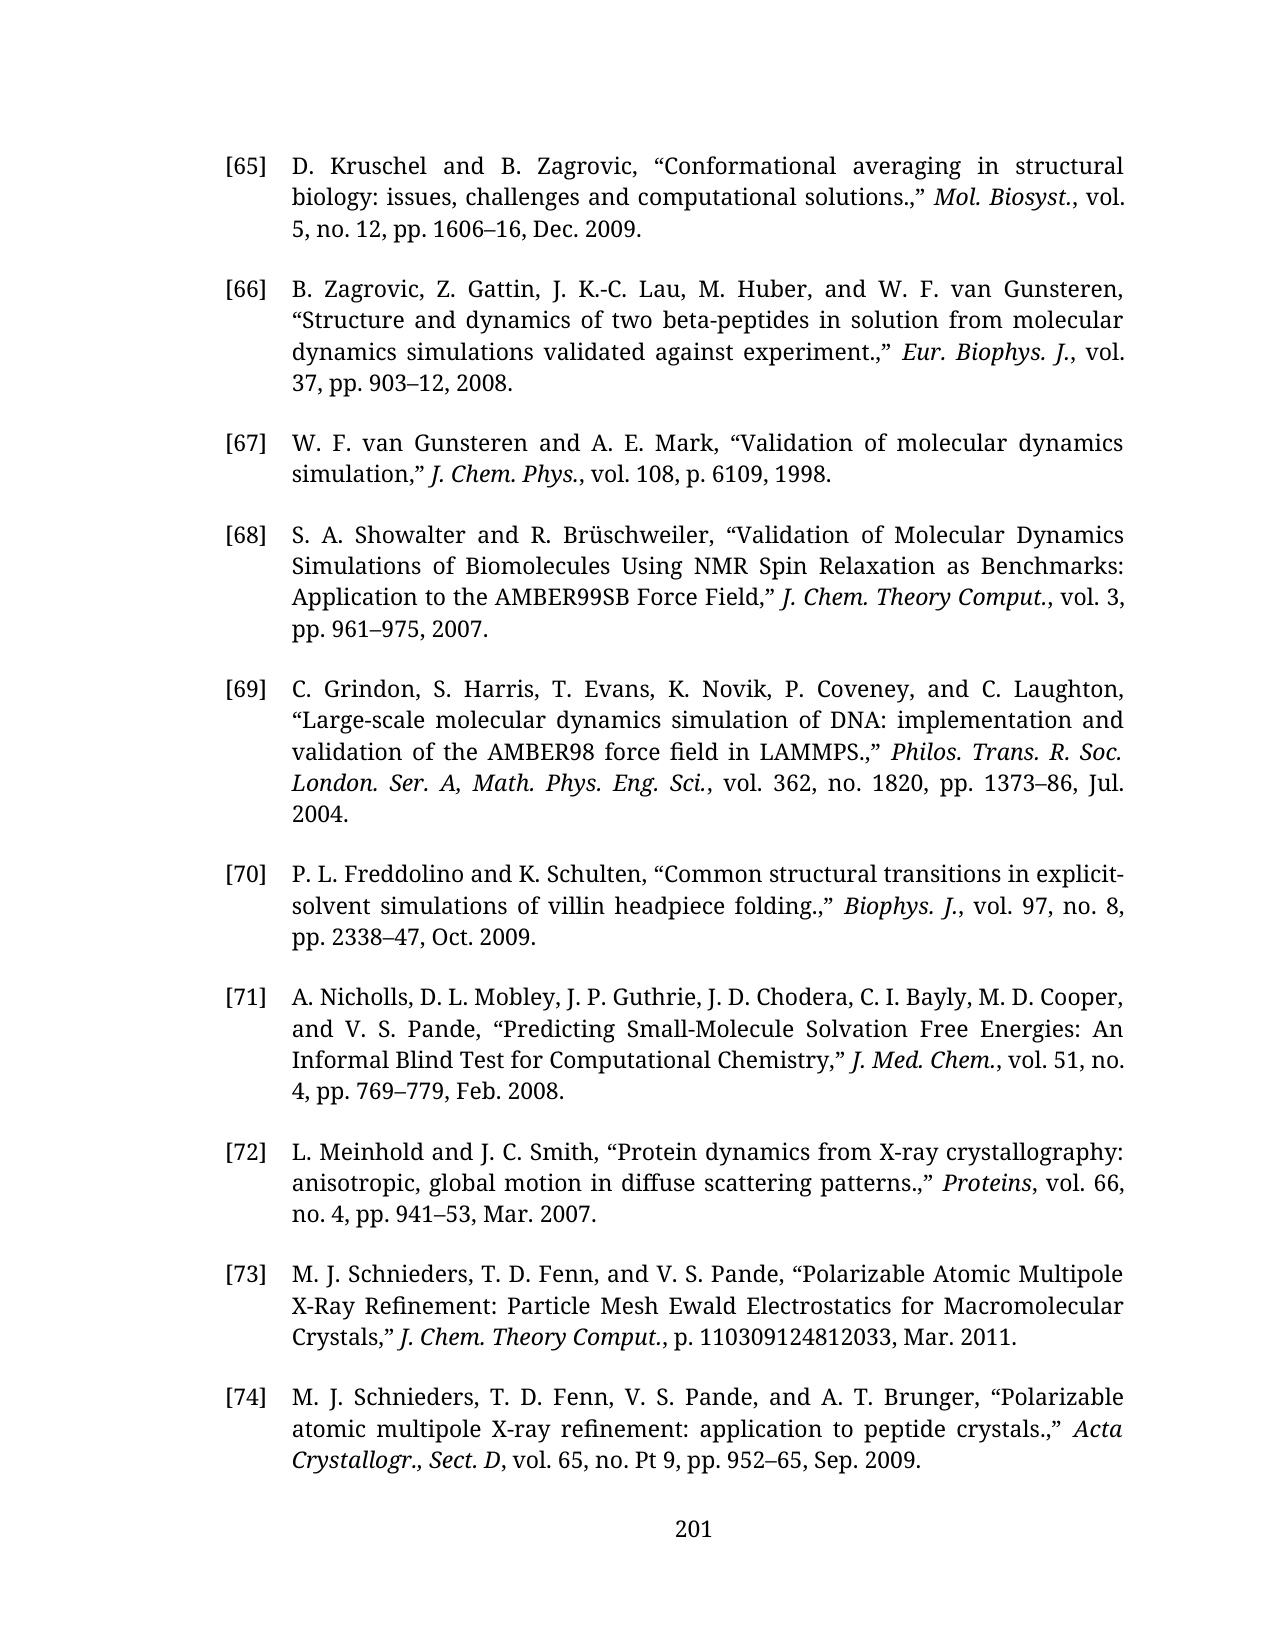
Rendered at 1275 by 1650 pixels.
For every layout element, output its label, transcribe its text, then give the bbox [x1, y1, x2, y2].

text [67] W. F. van Gunsteren and A. E. Mark, “Validation of molecular dynamics simulation,” J. Chem. Phys., vol. 108, p. 6109, 1998. [225, 427, 1125, 489]
text [69] C. Grindon, S. Harris, T. Evans, K. Novik, P. Coveney, and C. Laughton, “Large-scale molecular dynamics simulation of DNA: implementation and validation of the AMBER98 force field in LAMMPS.,” Philos. Trans. R. Soc. London. Ser. A, Math. Phys. Eng. Sci., vol. 362, no. 1820, pp. 1373–86, Jul. 2004. [225, 673, 1125, 829]
text [74] M. J. Schnieders, T. D. Fenn, V. S. Pande, and A. T. Brunger, “Polarizable atomic multipole X-ray refinement: application to peptide crystals.,” Acta Crystallogr., Sect. D, vol. 65, no. Pt 9, pp. 952–65, Sep. 2009. [225, 1381, 1125, 1475]
text [70] P. L. Freddolino and K. Schulten, “Common structural transitions in explicit-solvent simulations of villin headpiece folding.,” Biophys. J., vol. 97, no. 8, pp. 2338–47, Oct. 2009. [225, 858, 1125, 952]
text [72] L. Meinhold and J. C. Smith, “Protein dynamics from X-ray crystallography: anisotropic, global motion in diffuse scattering patterns.,” Proteins, vol. 66, no. 4, pp. 941–53, Mar. 2007. [225, 1135, 1125, 1229]
text [66] B. Zagrovic, Z. Gattin, J. K.-C. Lau, M. Huber, and W. F. van Gunsteren, “Structure and dynamics of two beta-peptides in solution from molecular dynamics simulations validated against experiment.,” Eur. Biophys. J., vol. 37, pp. 903–12, 2008. [225, 273, 1125, 398]
text [73] M. J. Schnieders, T. D. Fenn, and V. S. Pande, “Polarizable Atomic Multipole X-Ray Refinement: Particle Mesh Ewald Electrostatics for Macromolecular Crystals,” J. Chem. Theory Comput., p. 110309124812033, Mar. 2011. [225, 1258, 1125, 1352]
text [68] S. A. Showalter and R. Brüschweiler, “Validation of Molecular Dynamics Simulations of Biomolecules Using NMR Spin Relaxation as Benchmarks: Application to the AMBER99SB Force Field,” J. Chem. Theory Comput., vol. 3, pp. 961–975, 2007. [225, 519, 1125, 644]
text [71] A. Nicholls, D. L. Mobley, J. P. Guthrie, J. D. Chodera, C. I. Bayly, M. D. Cooper, and V. S. Pande, “Predicting Small-Molecule Solvation Free Energies: An Informal Blind Test for Computational Chemistry,” J. Med. Chem., vol. 51, no. 4, pp. 769–779, Feb. 2008. [225, 981, 1125, 1106]
text [65] D. Kruschel and B. Zagrovic, “Conformational averaging in structural biology: issues, challenges and computational solutions.,” Mol. Biosyst., vol. 5, no. 12, pp. 1606–16, Dec. 2009. [225, 150, 1125, 244]
